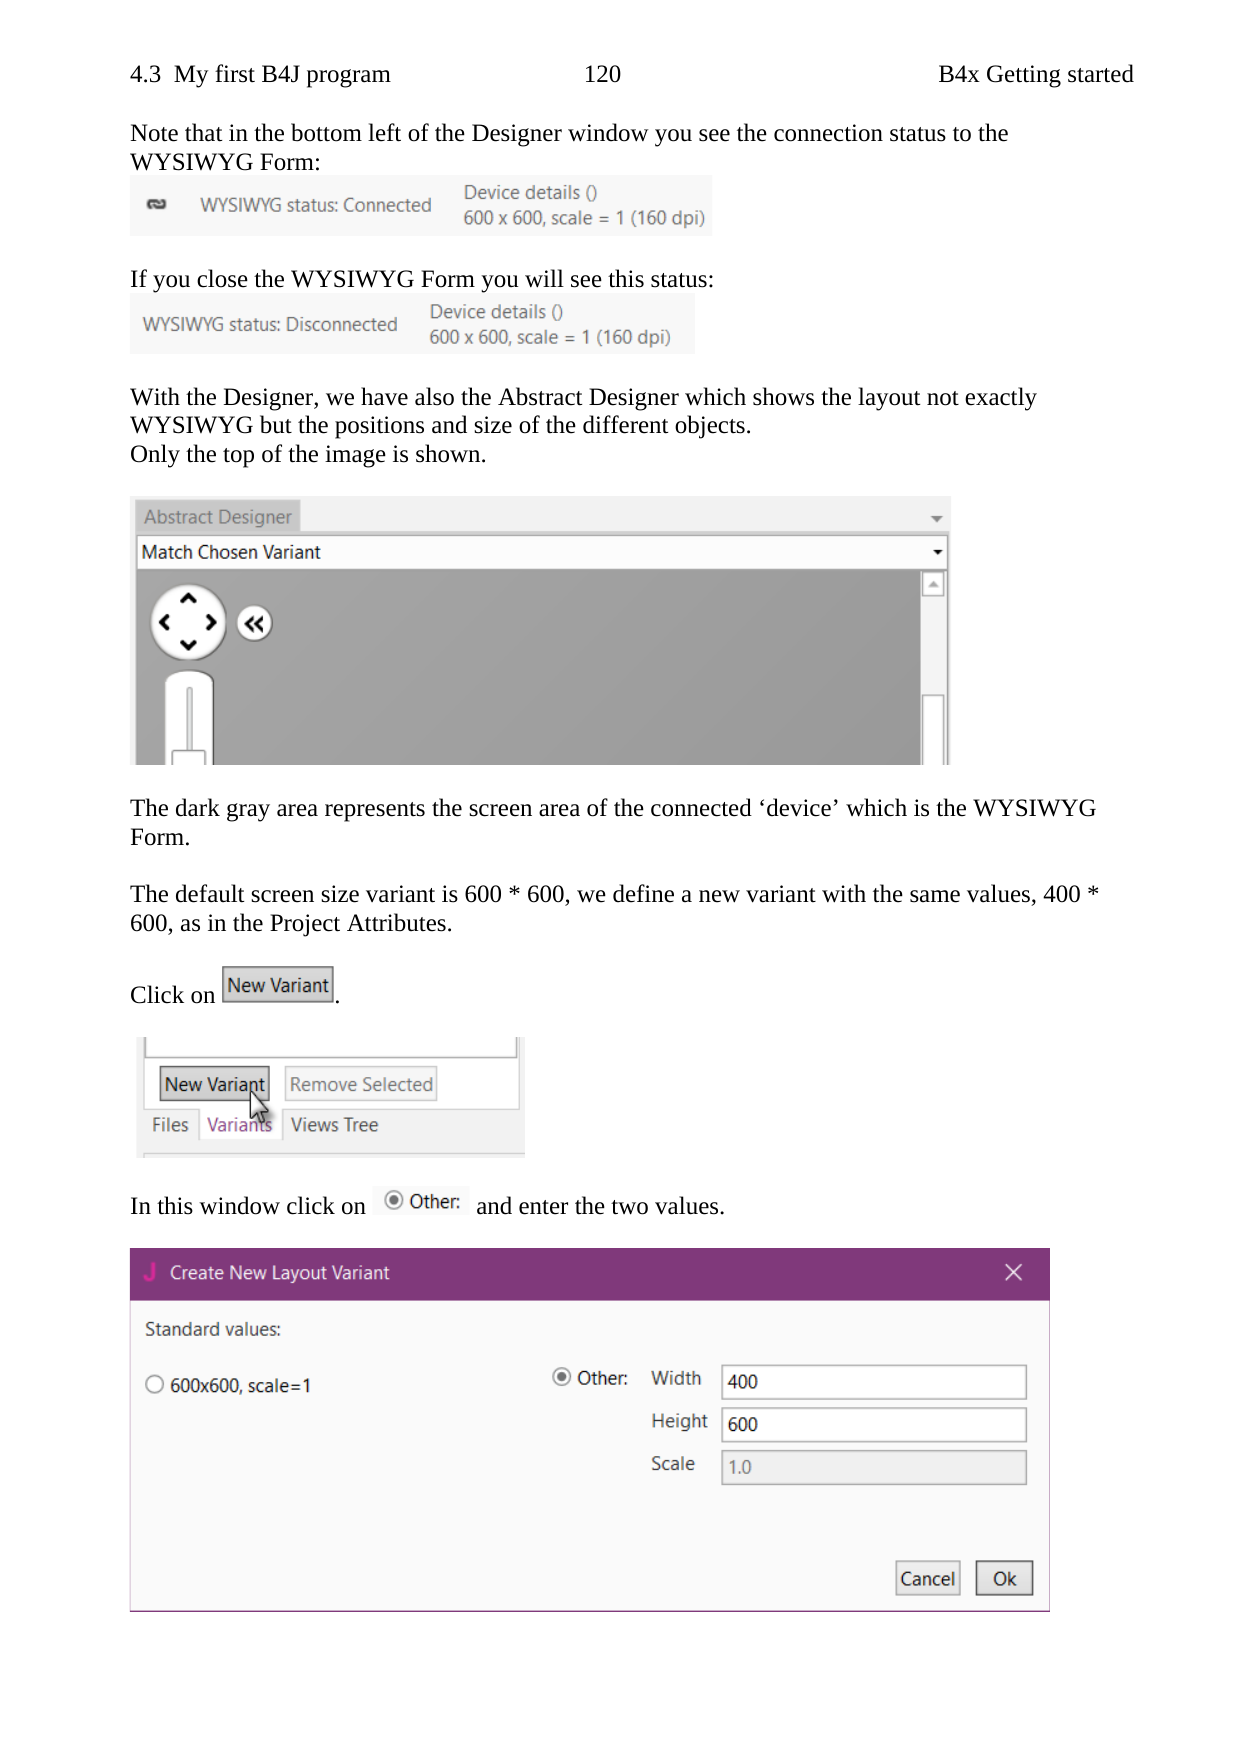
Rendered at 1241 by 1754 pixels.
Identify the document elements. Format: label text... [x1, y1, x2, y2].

text With the Designer, we have also the Abstract Designer which shows the layout not exactly WYSIWYG but the positions and size of the different objects. [130, 382, 1134, 439]
picture [129, 496, 952, 765]
picture [372, 1186, 470, 1215]
picture [129, 293, 695, 354]
picture [136, 1037, 525, 1158]
text The dark gray area represents the screen area of the connected ‘device’ which is the WYSIWYG Form. [130, 793, 1134, 851]
text The default screen size variant is 600 * 600, we define a new variant with the same values, 400 * 600, as in the Project Attributes. [130, 879, 1134, 937]
picture [129, 175, 713, 236]
text In this window click on and enter the two values. [130, 1186, 1134, 1220]
picture [221, 965, 334, 1004]
text Click on . [130, 966, 1134, 1008]
text If you close the WYSIWYG Form you will see this status: [130, 264, 1134, 293]
text Note that in the bottom left of the Designer window you see the connection status to the WYSIWYG Form: [130, 118, 1134, 176]
text Only the top of the image is shown. [130, 439, 1134, 468]
picture [129, 1248, 1050, 1612]
